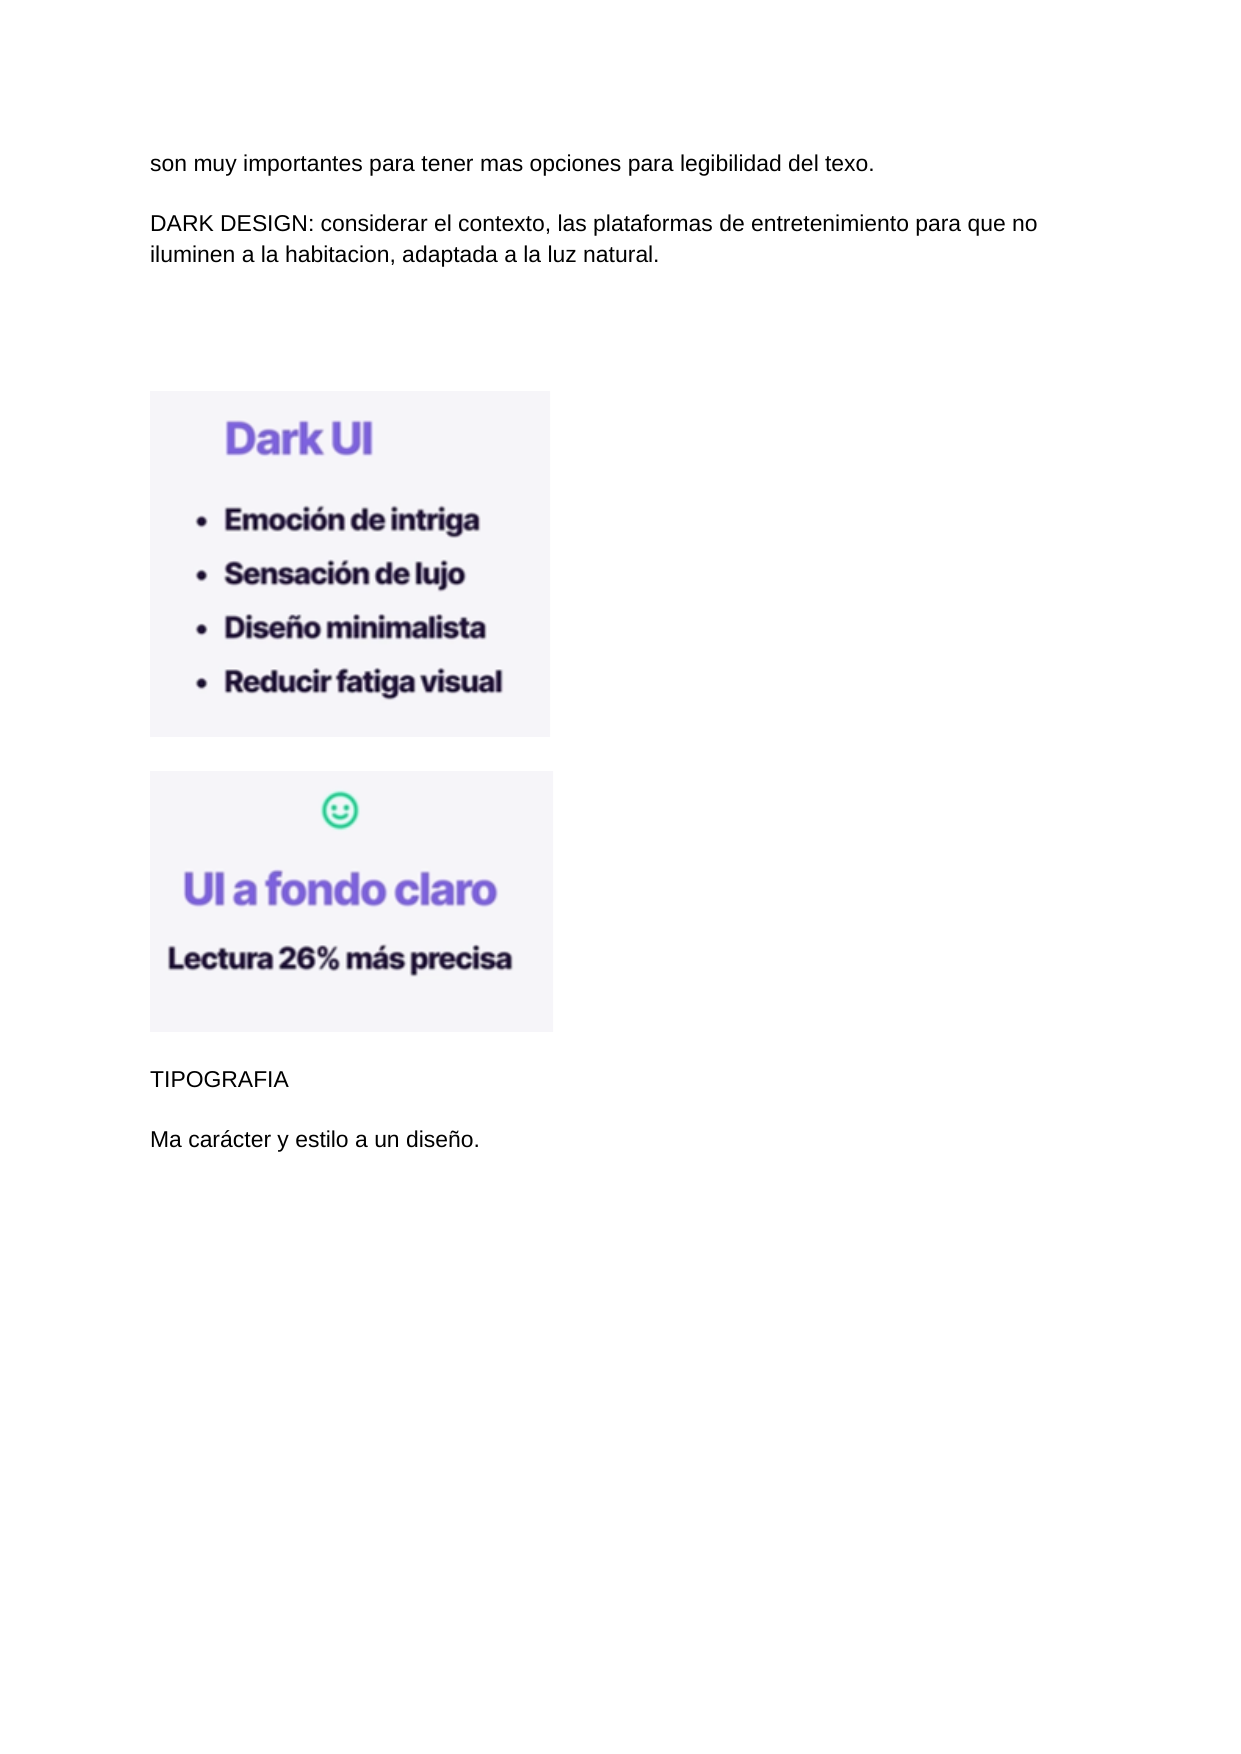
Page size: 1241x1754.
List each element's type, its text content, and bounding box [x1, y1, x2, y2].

text son muy importantes para tener mas opciones para legibilidad del texo. [150, 150, 1090, 176]
text DARK DESIGN: considerar el contexto, las plataformas de entretenimiento para que no iluminen a la habitacion, adaptada a la luz natural. [150, 210, 1090, 267]
picture [150, 391, 550, 737]
text TIPOGRAFIA [150, 1066, 1090, 1092]
picture [150, 771, 554, 1032]
text Ma carácter y estilo a un diseño. [150, 1126, 1090, 1153]
